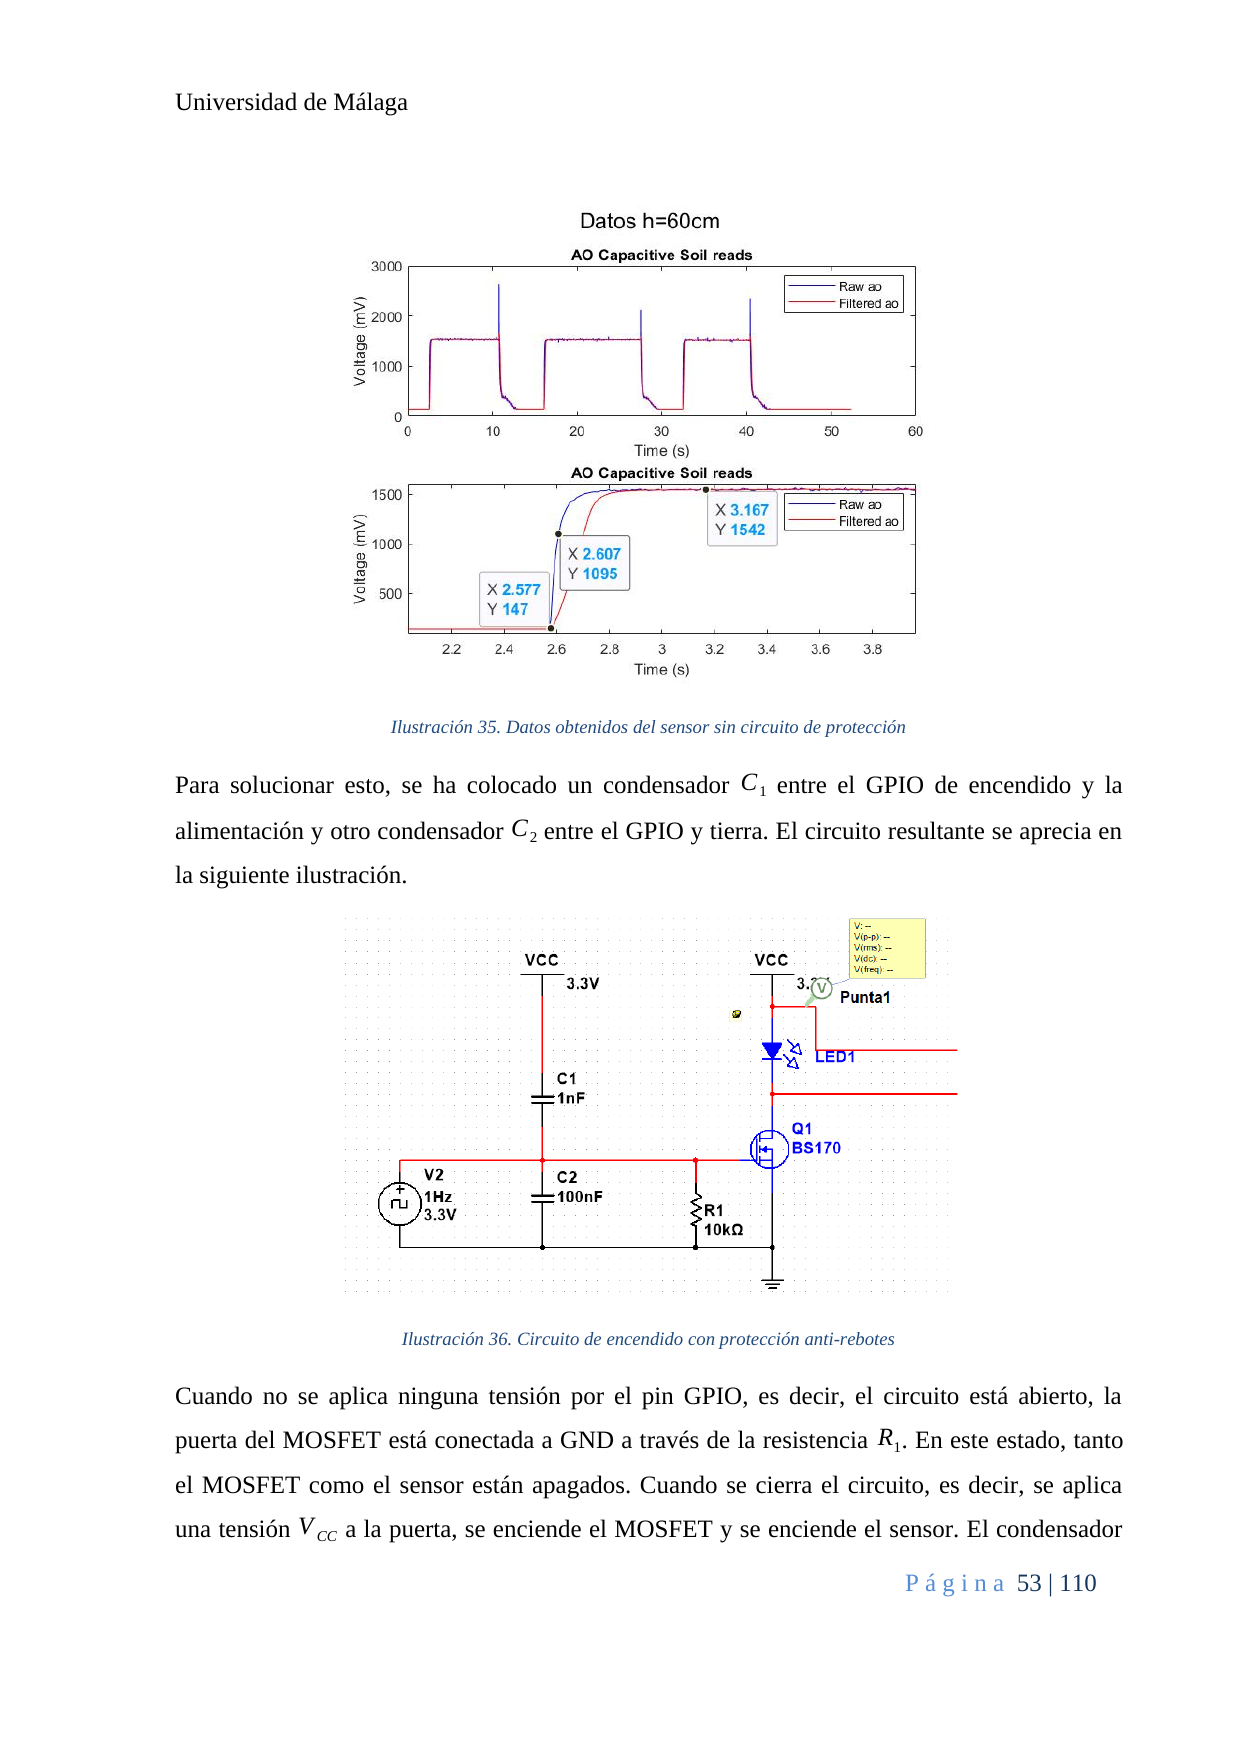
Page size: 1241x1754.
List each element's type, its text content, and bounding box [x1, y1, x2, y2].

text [175, 1381, 1123, 1544]
text Ilustración 36. Circuito de encendido con protección anti-rebotes [175, 1328, 1123, 1349]
picture [341, 916, 958, 1301]
picture [322, 198, 977, 689]
text Ilustración 35. Datos obtenidos del sensor sin circuito de protección [175, 716, 1123, 737]
text Para solucionar esto, se ha colocado un condensador entre el GPIO de encendido y la alimentación y otro condensador entre el GPIO y tierra. El circuito resultante se aprecia en la siguiente ilustración. [175, 769, 1123, 889]
